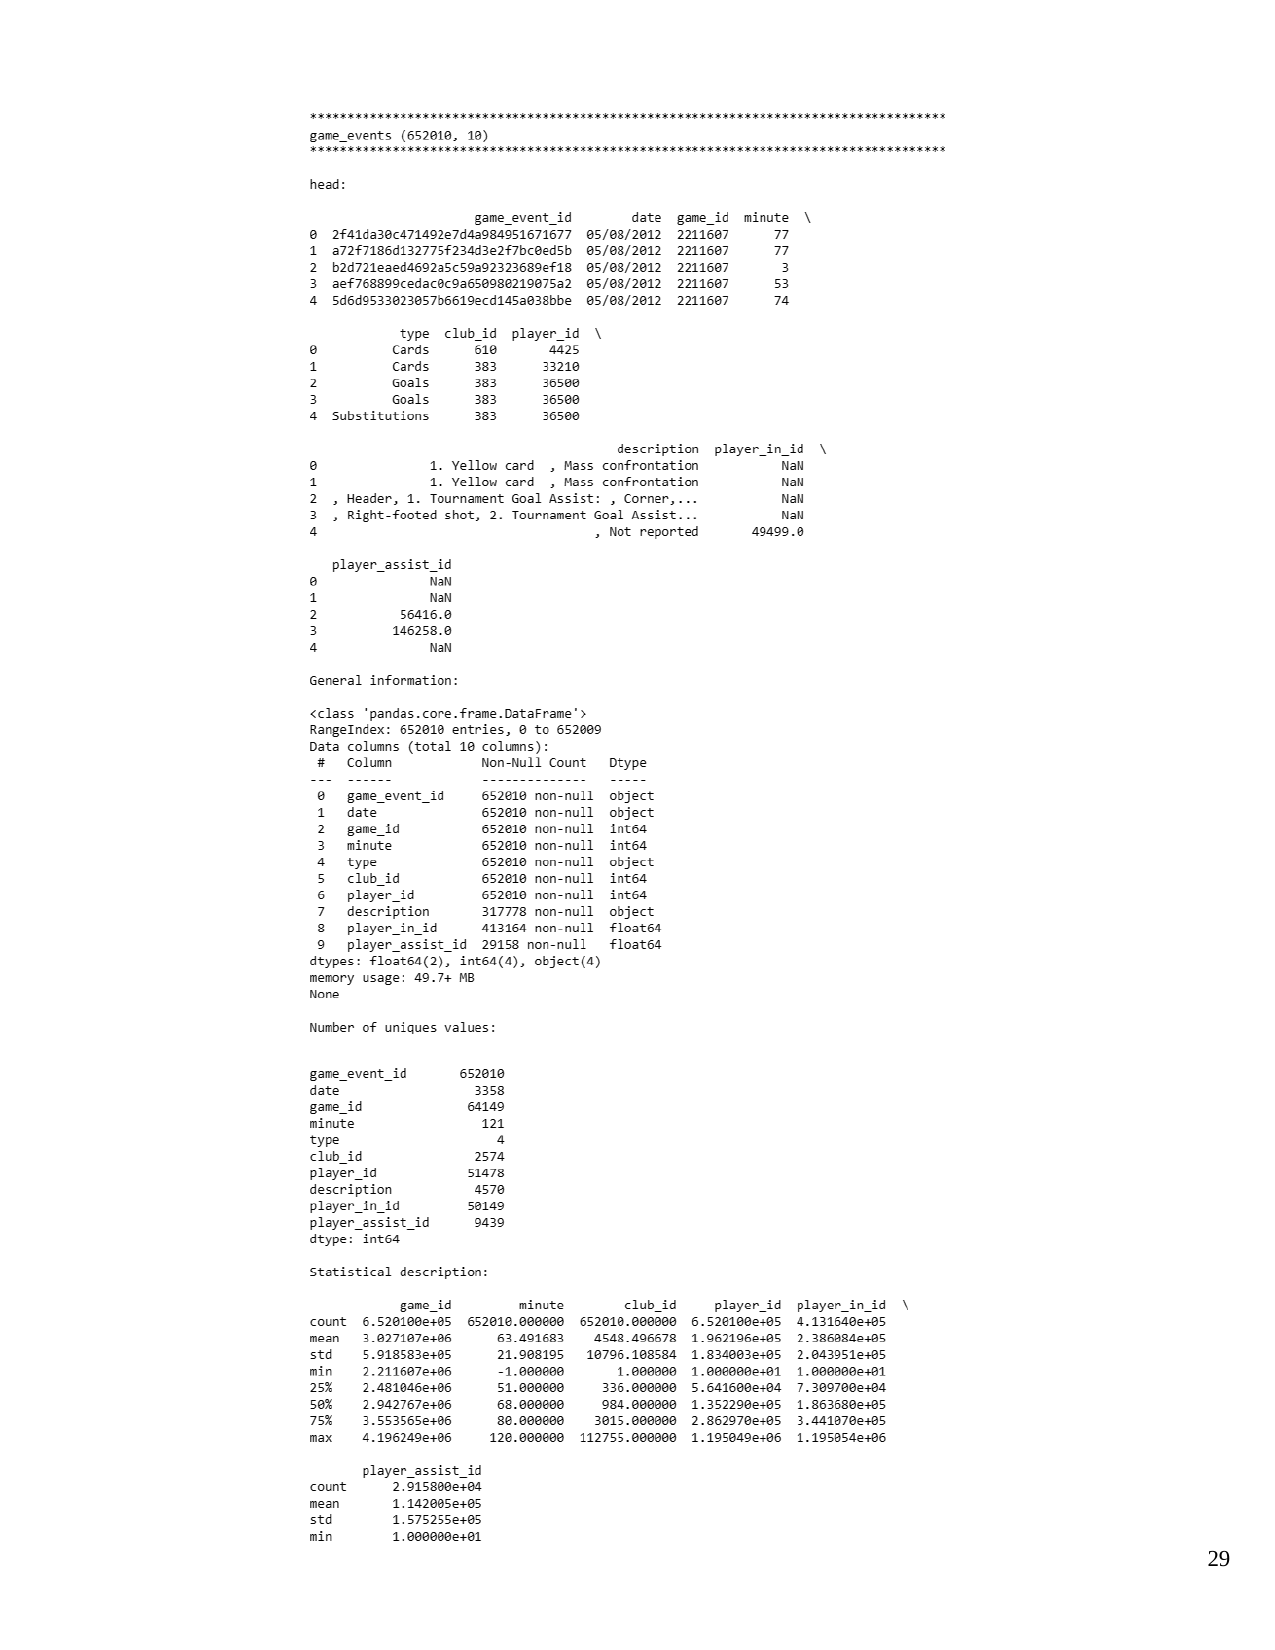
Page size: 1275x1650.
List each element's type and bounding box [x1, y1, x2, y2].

picture [296, 105, 979, 1545]
